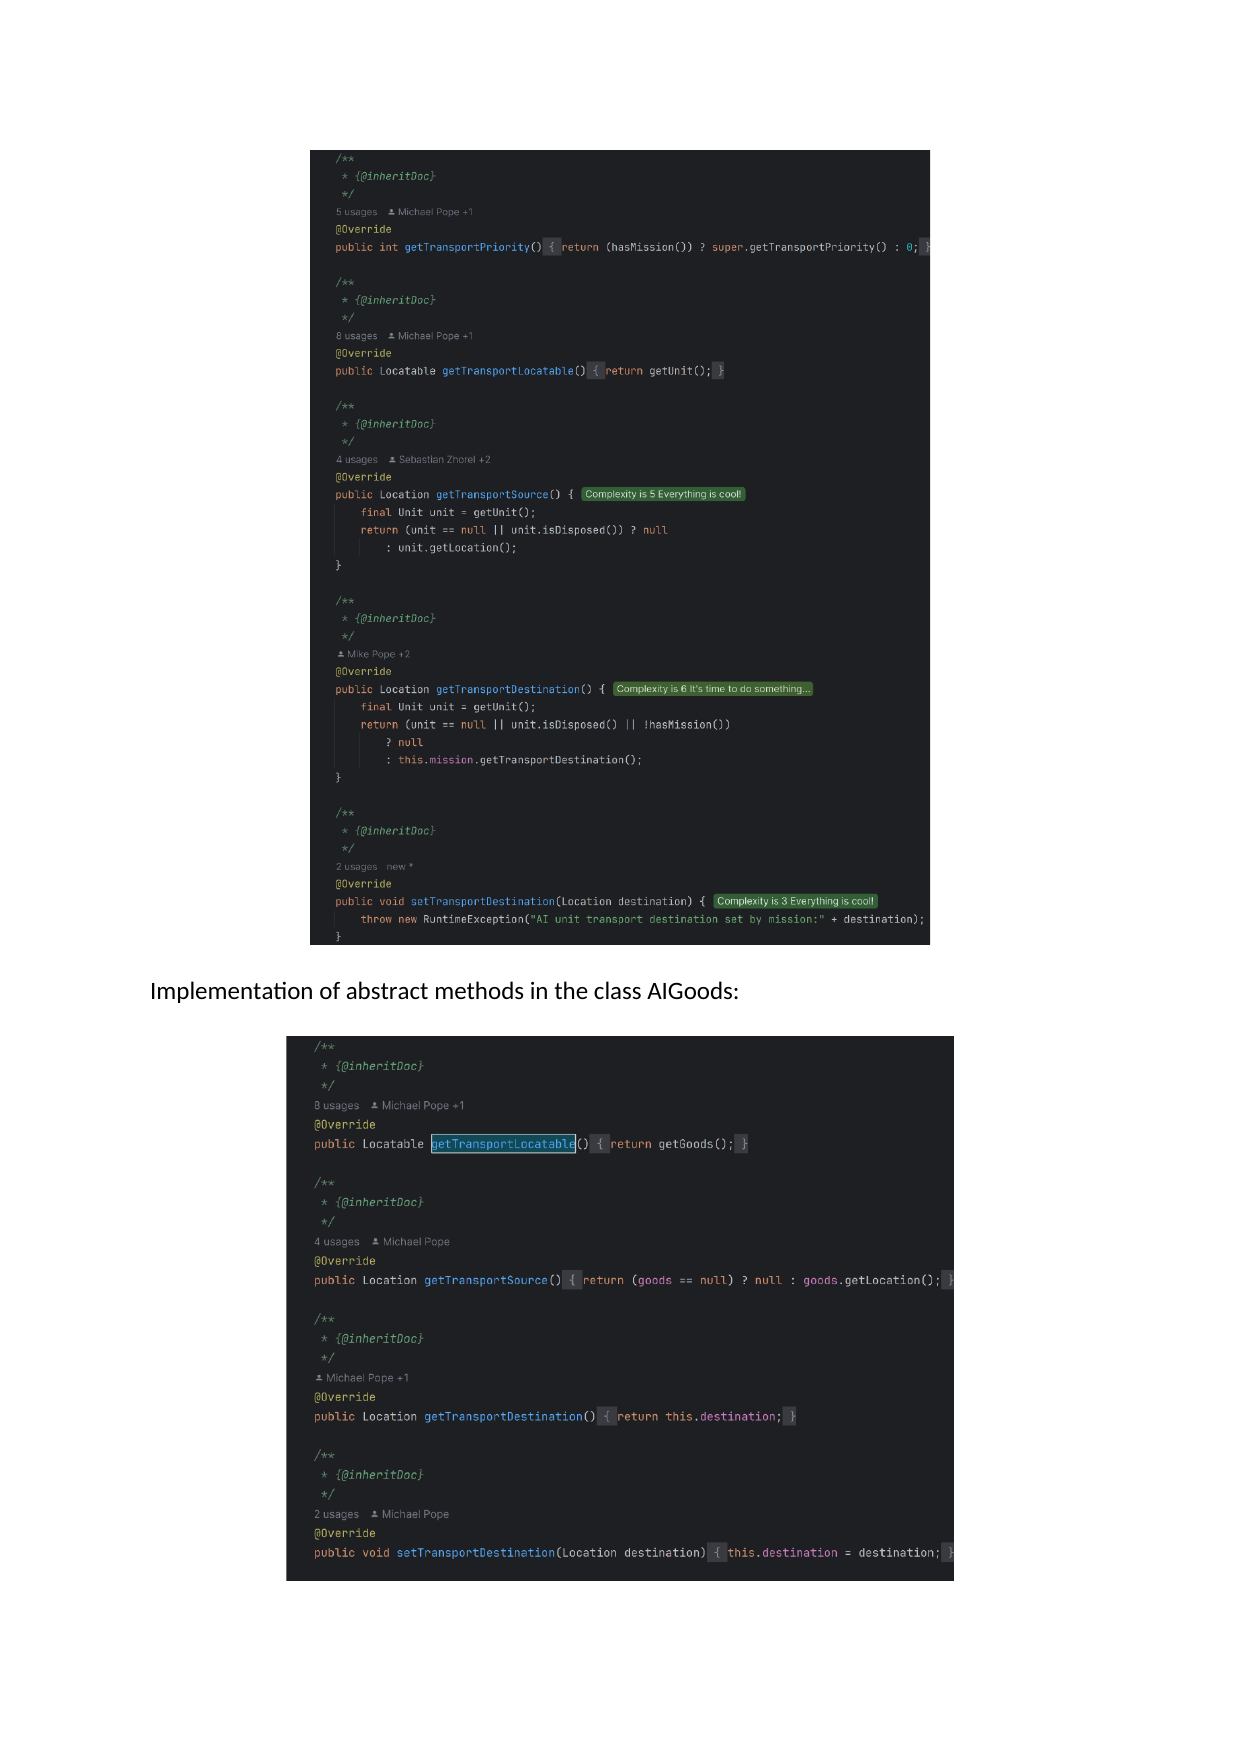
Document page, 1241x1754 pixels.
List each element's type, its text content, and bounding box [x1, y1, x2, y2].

text Implementation of abstract methods in the class AIGoods: [150, 976, 1090, 1006]
picture [286, 1036, 954, 1581]
picture [310, 150, 930, 945]
